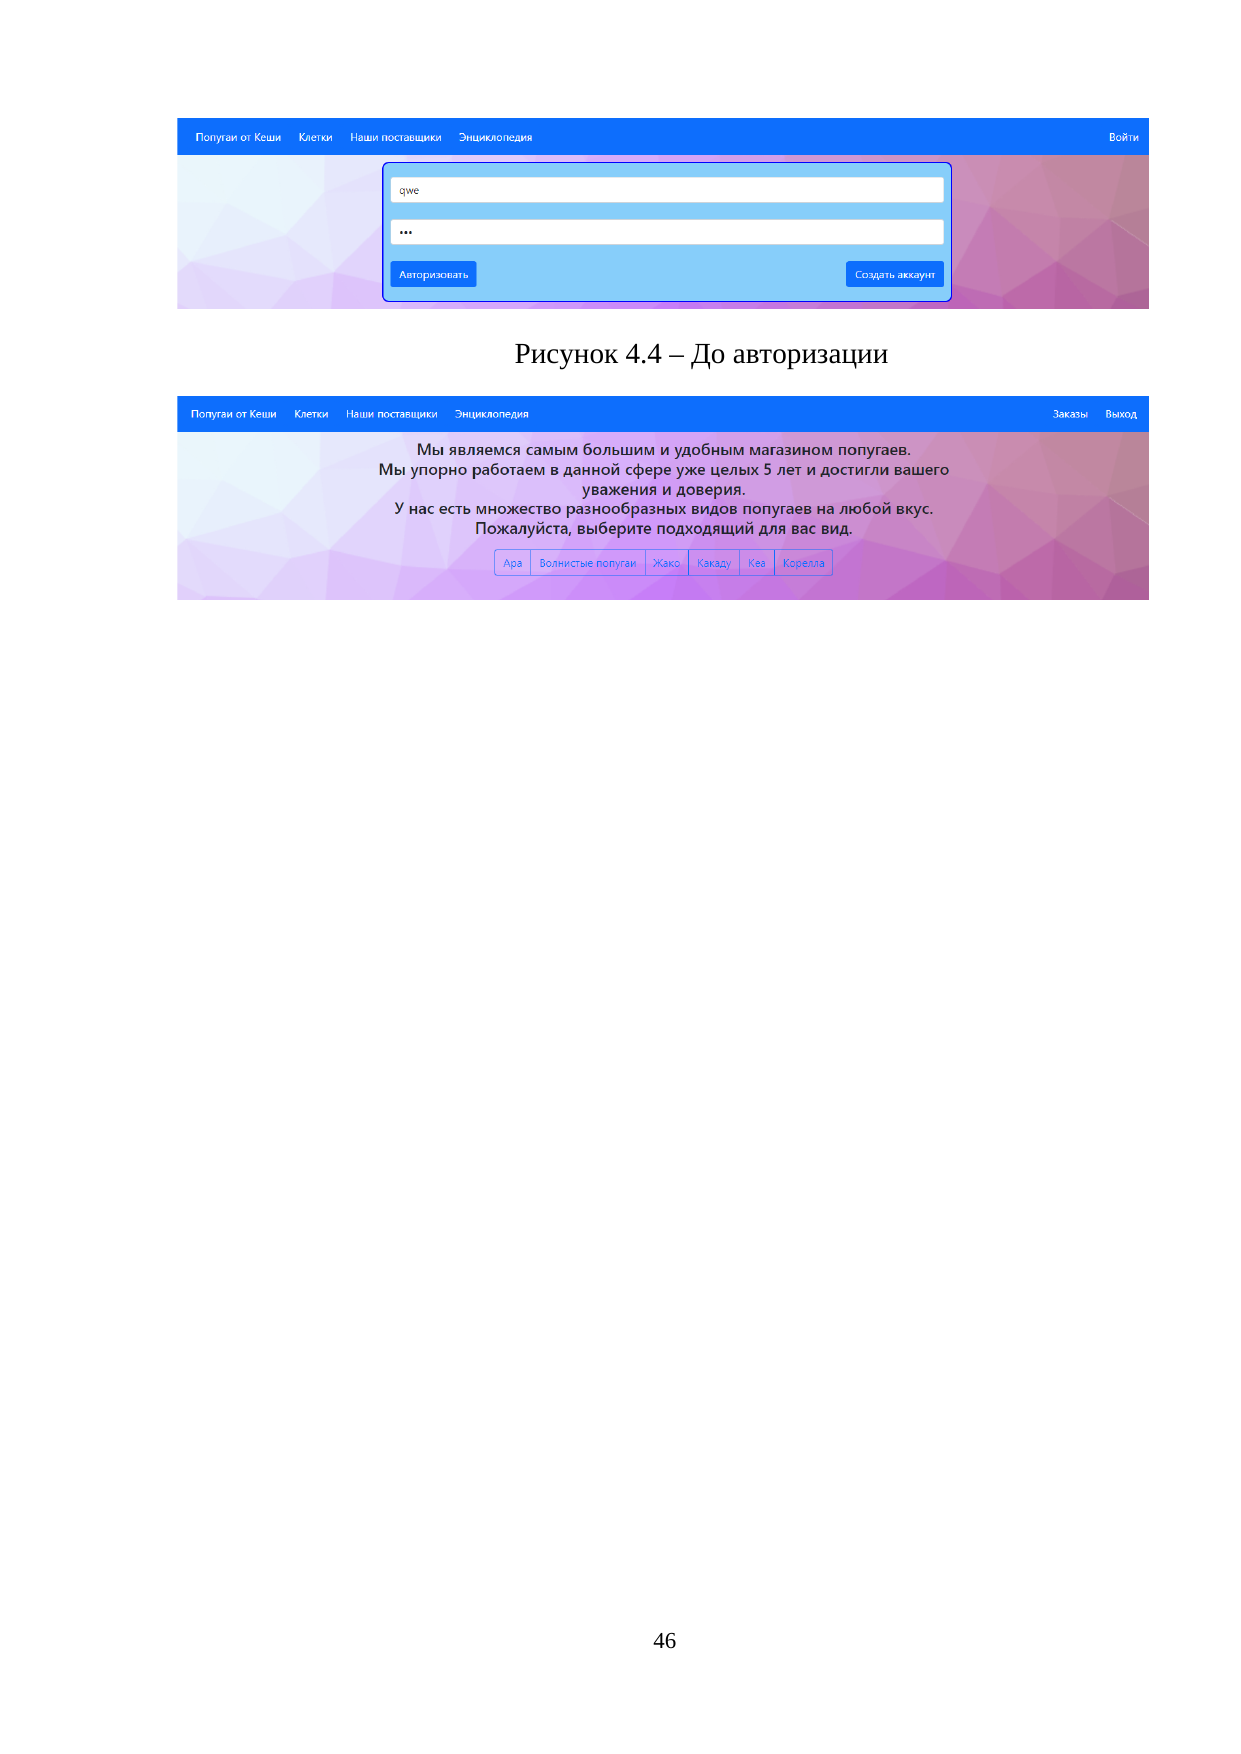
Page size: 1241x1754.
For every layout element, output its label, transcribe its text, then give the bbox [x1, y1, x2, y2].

picture [177, 396, 1148, 600]
picture [177, 118, 1148, 309]
